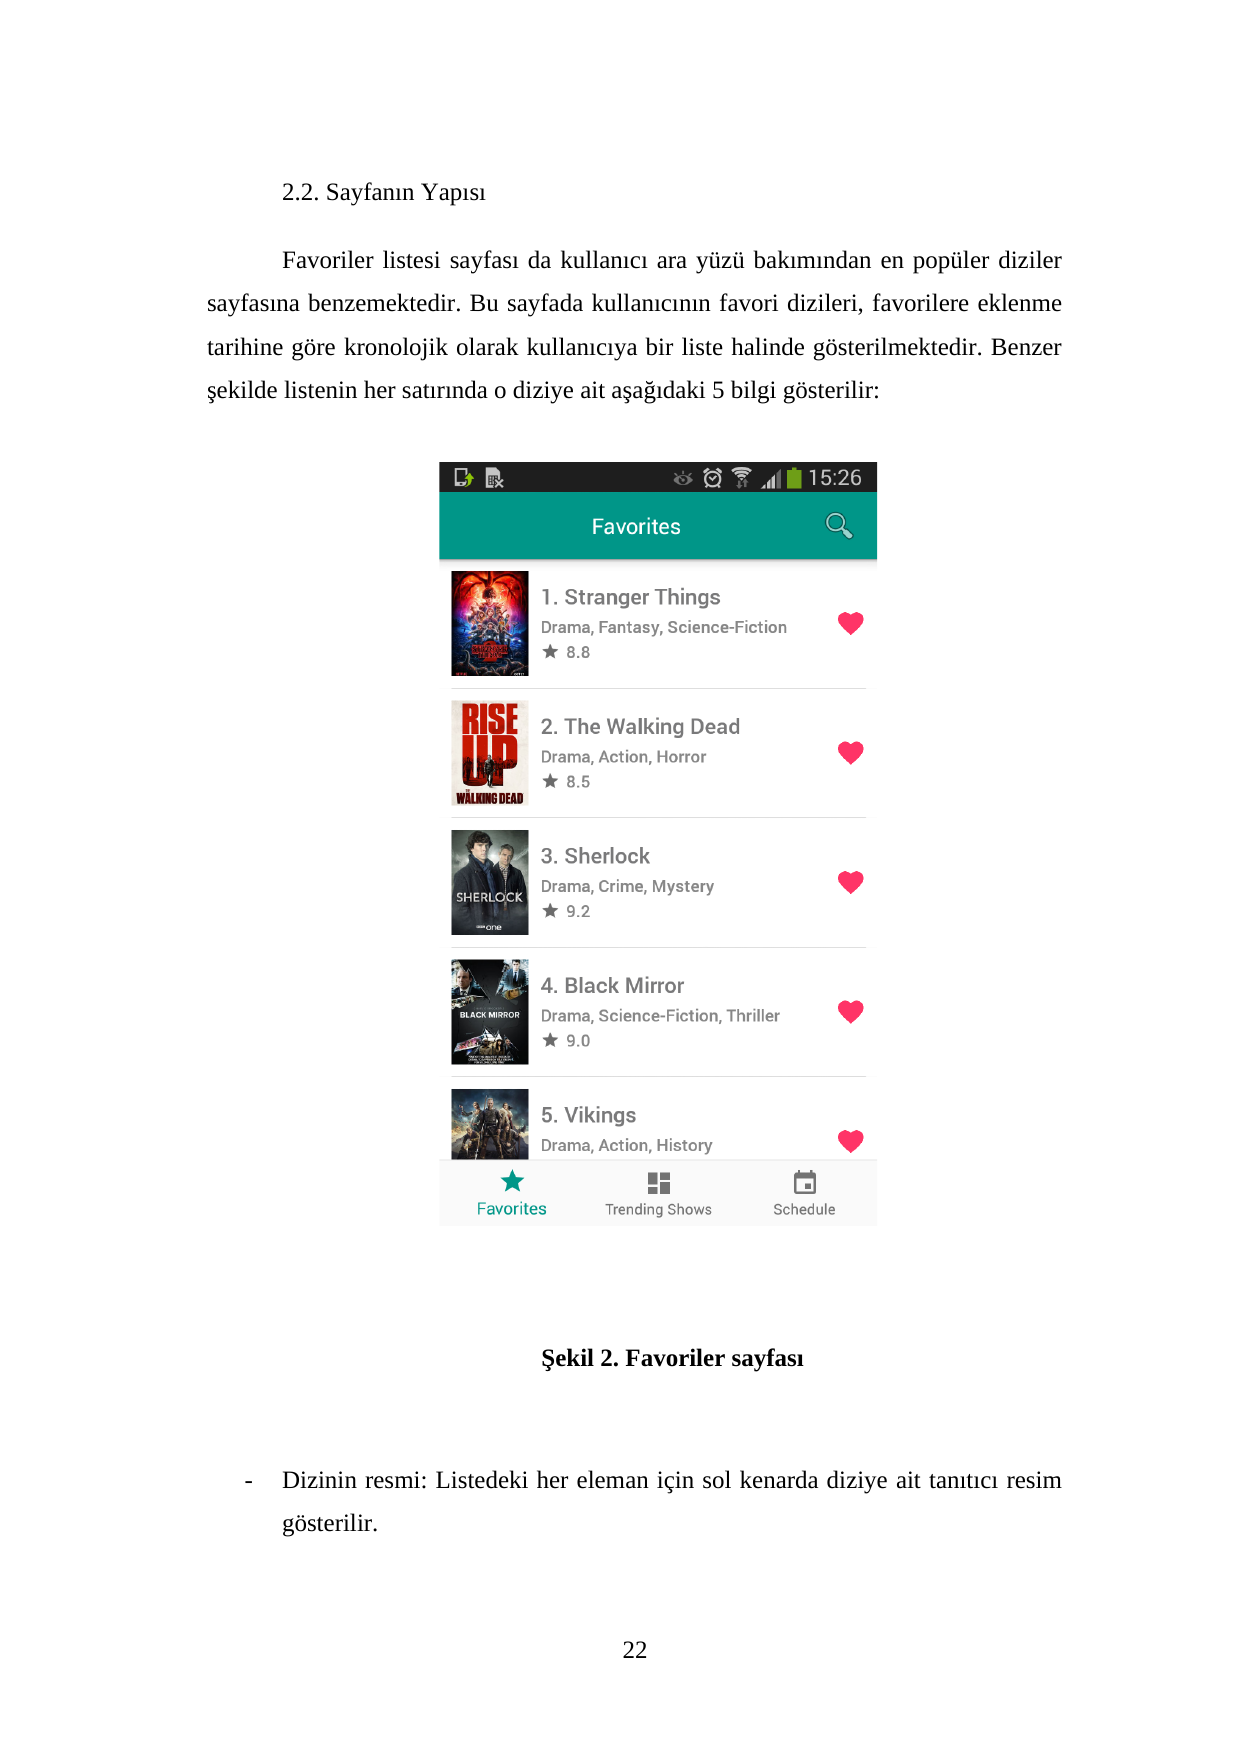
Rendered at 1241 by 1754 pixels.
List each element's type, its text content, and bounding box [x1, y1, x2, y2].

text Favoriler listesi sayfası da kullanıcı ara yüzü bakımından en popüler diziler sayfasına benzemektedir. Bu sayfada kullanıcının favori dizileri, favorilere eklenme tarihine göre kronolojik olarak kullanıcıya bir liste halinde gösterilmektedir. Benzer şekilde listenin her satırında o diziye ait aşağıdaki 5 bilgi gösterilir: [207, 245, 1063, 403]
list Dizinin resmi: Listedeki her eleman için sol kenarda diziye ait tanıtıcı resim gösterilir. [244, 1465, 1063, 1537]
text Şekil 2. Favoriler sayfası [207, 1343, 1063, 1372]
picture [439, 462, 878, 1226]
text 2.2. Sayfanın Yapısı [207, 177, 1063, 206]
